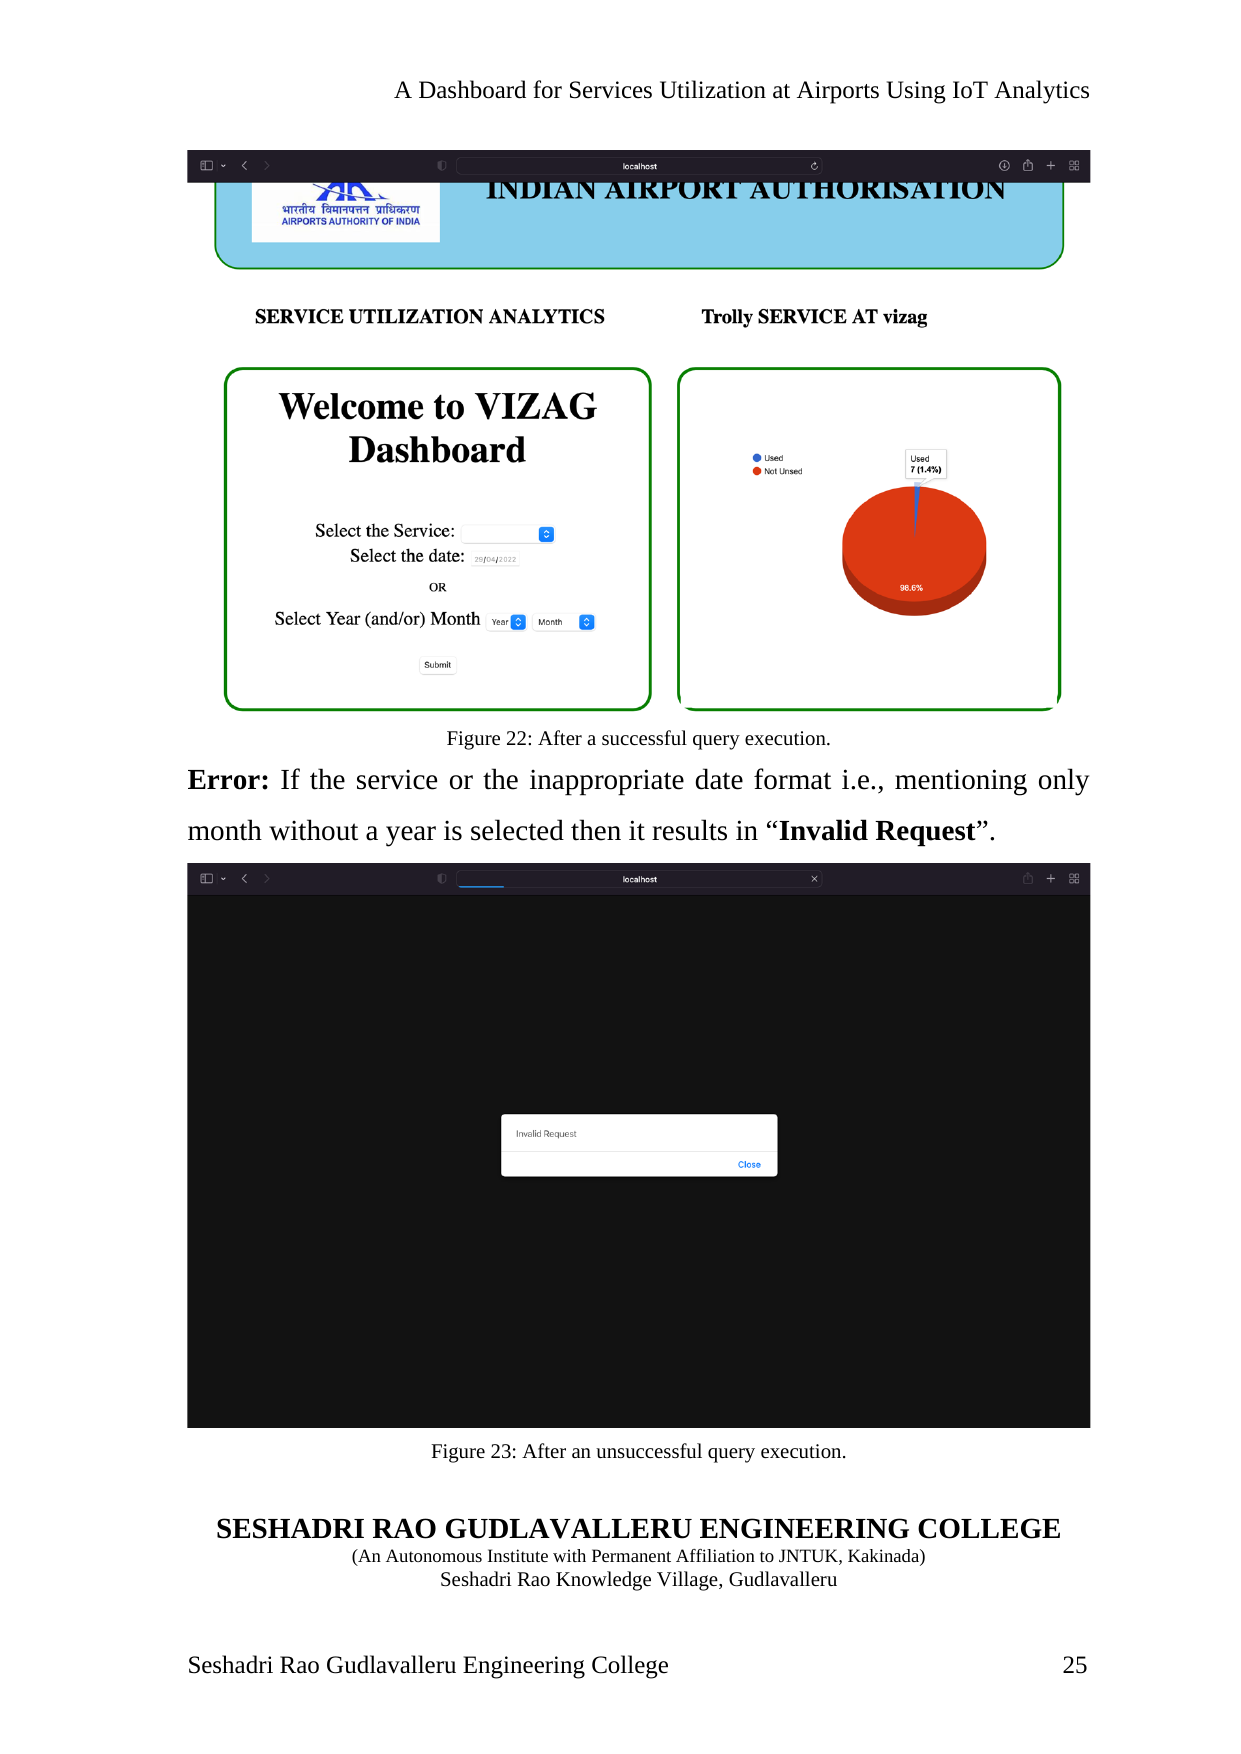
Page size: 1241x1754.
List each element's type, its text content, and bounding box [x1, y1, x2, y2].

picture [187, 863, 1091, 1428]
text (An Autonomous Institute with Permanent Affiliation to JNTUK, Kakinada) [187, 1545, 1090, 1567]
text Figure 23: After an unsuccessful query execution. [187, 1439, 1090, 1463]
text Seshadri Rao Knowledge Village, Gudlavalleru [187, 1567, 1090, 1591]
picture [187, 150, 1091, 715]
text SESHADRI RAO GUDLAVALLERU ENGINEERING COLLEGE [187, 1511, 1090, 1545]
text Error: If the service or the inappropriate date format i.e., mentioning only month without a year is selected then it results in “Invalid Request”. [187, 762, 1090, 846]
text Figure 22: After a successful query execution. [187, 726, 1090, 750]
